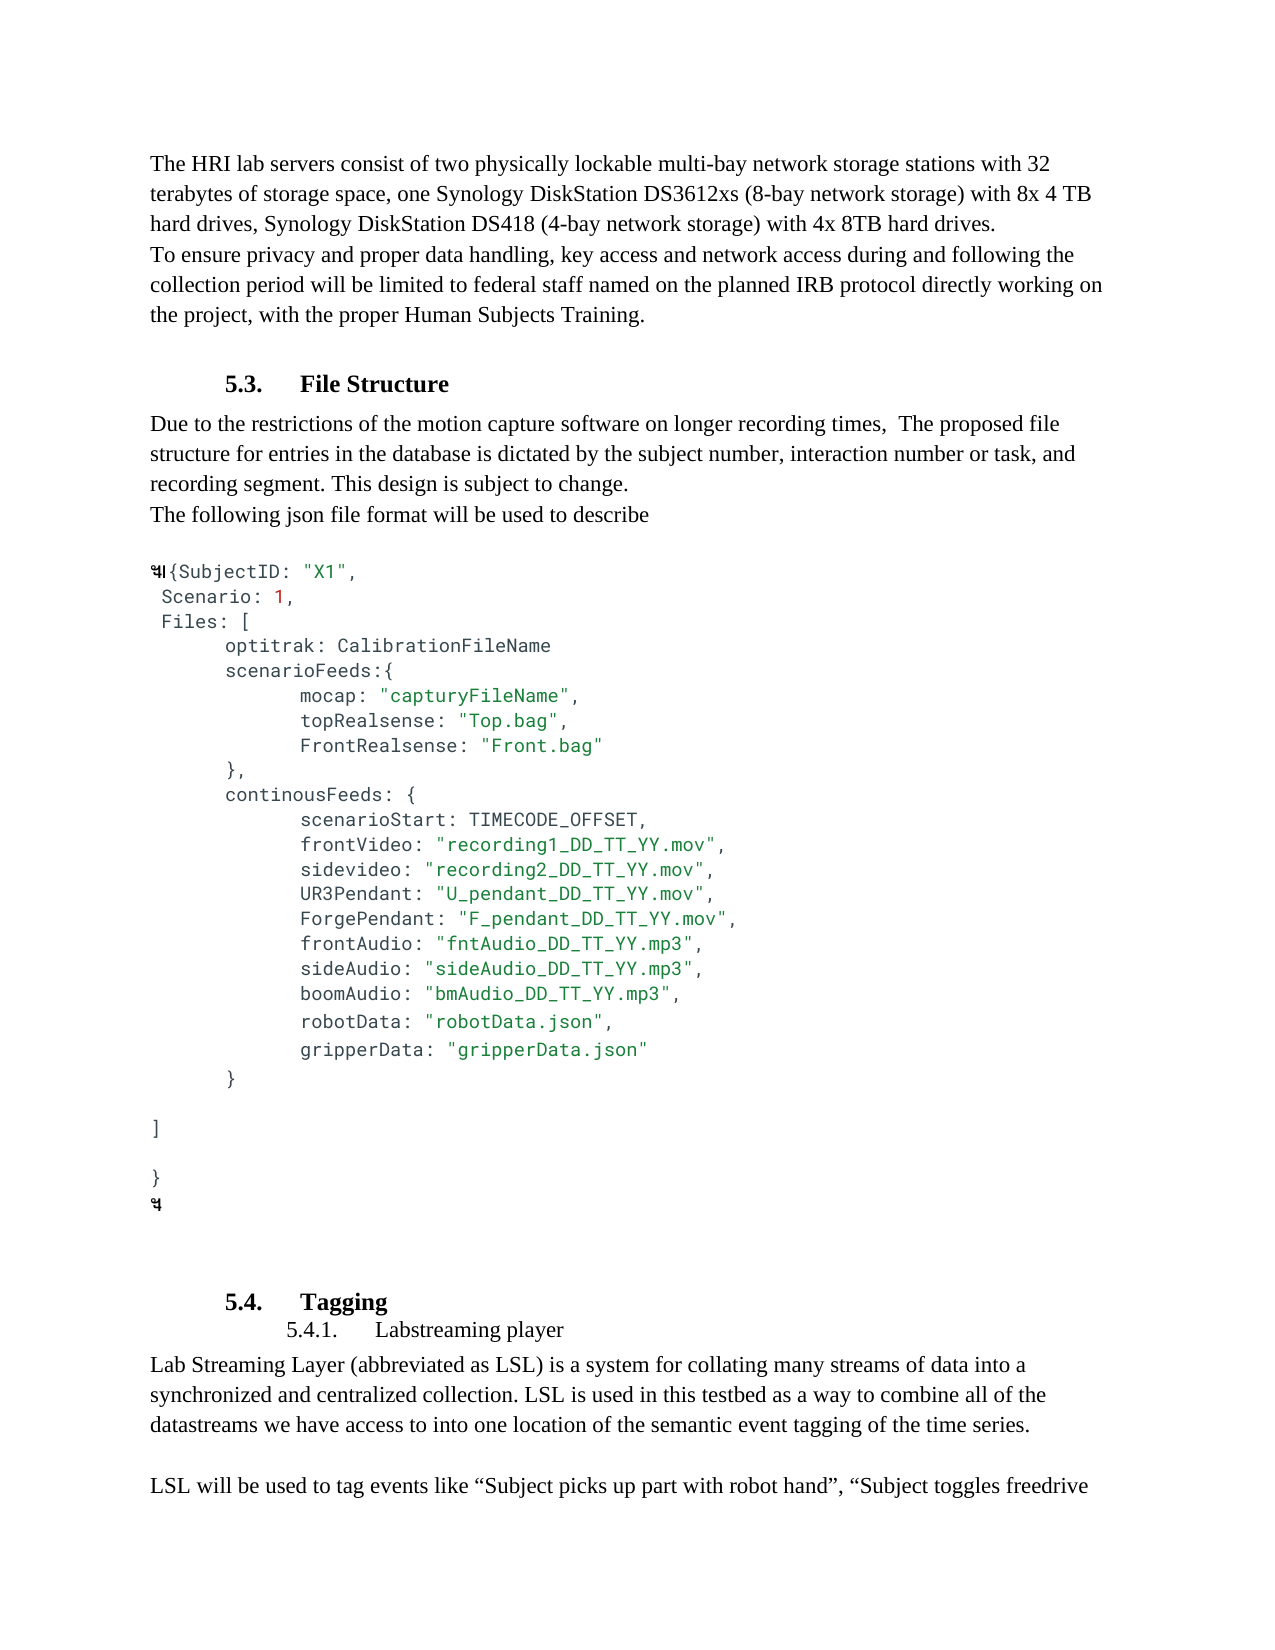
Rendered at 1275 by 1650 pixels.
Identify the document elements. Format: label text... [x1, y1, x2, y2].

text ForgePendant: "F_pendant_DD_TT_YY.mov", [150, 906, 1125, 931]
text topRealsense: "Top.bag", [150, 708, 1125, 732]
text The HRI lab servers consist of two physically lockable multi-bay network storage stations with 32 terabytes of storage space, one Synology DiskStation DS3612xs (8-bay network storage) with 8x 4 TB hard drives, Synology DiskStation DS418 (4-bay network storage) with 4x 8TB hard drives. [150, 150, 1125, 237]
text FrontRealsense: "Front.bag" [150, 732, 1125, 757]
text Due to the restrictions of the motion capture software on longer recording times, The proposed file structure for entries in the database is dictated by the subject number, interaction number or task, and recording segment. This design is subject to change. The following json file format will be used to describe [150, 410, 1125, 527]
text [150, 1351, 1125, 1498]
text frontAudio: "fntAudio_DD_TT_YY.mp3", [150, 931, 1125, 956]
text optitrak: CalibrationFileName [150, 633, 1125, 658]
text } [150, 1165, 1125, 1189]
text } [150, 1066, 1125, 1090]
subtitle File Structure [262, 369, 1125, 397]
text frontVideo: "recording1_DD_TT_YY.mov", [225, 832, 1125, 856]
text continousFeeds: { [150, 782, 1125, 807]
text Files: [ [150, 608, 1125, 633]
text }, [150, 757, 1125, 782]
text UR3Pendant: "U_pendant_DD_TT_YY.mov", [150, 881, 1125, 906]
text ] [150, 1115, 1125, 1140]
text boomAudio: "bmAudio_DD_TT_YY.mp3", [225, 980, 1125, 1005]
text {SubjectID: "X1", [150, 557, 1125, 584]
subtitle Labstreaming player [337, 1316, 1125, 1343]
text scenarioFeeds:{ [150, 658, 1125, 683]
text  [150, 1189, 1125, 1246]
text scenarioStart: TIMECODE_OFFSET, [150, 807, 1125, 832]
text sidevideo: "recording2_DD_TT_YY.mov", [150, 856, 1125, 881]
subtitle Tagging [262, 1287, 1125, 1316]
text Scenario: 1, [150, 584, 1125, 608]
text mocap: "capturyFileName", [150, 683, 1125, 708]
text sideAudio: "sideAudio_DD_TT_YY.mp3", [150, 956, 1125, 980]
text gripperData: "gripperData.json" [225, 1037, 1125, 1062]
text robotData: "robotData.json", [225, 1009, 1125, 1033]
text To ensure privacy and proper data handling, key access and network access during and following the collection period will be limited to federal staff named on the planned IRB protocol directly working on the project, with the proper Human Subjects Training. [150, 241, 1125, 327]
